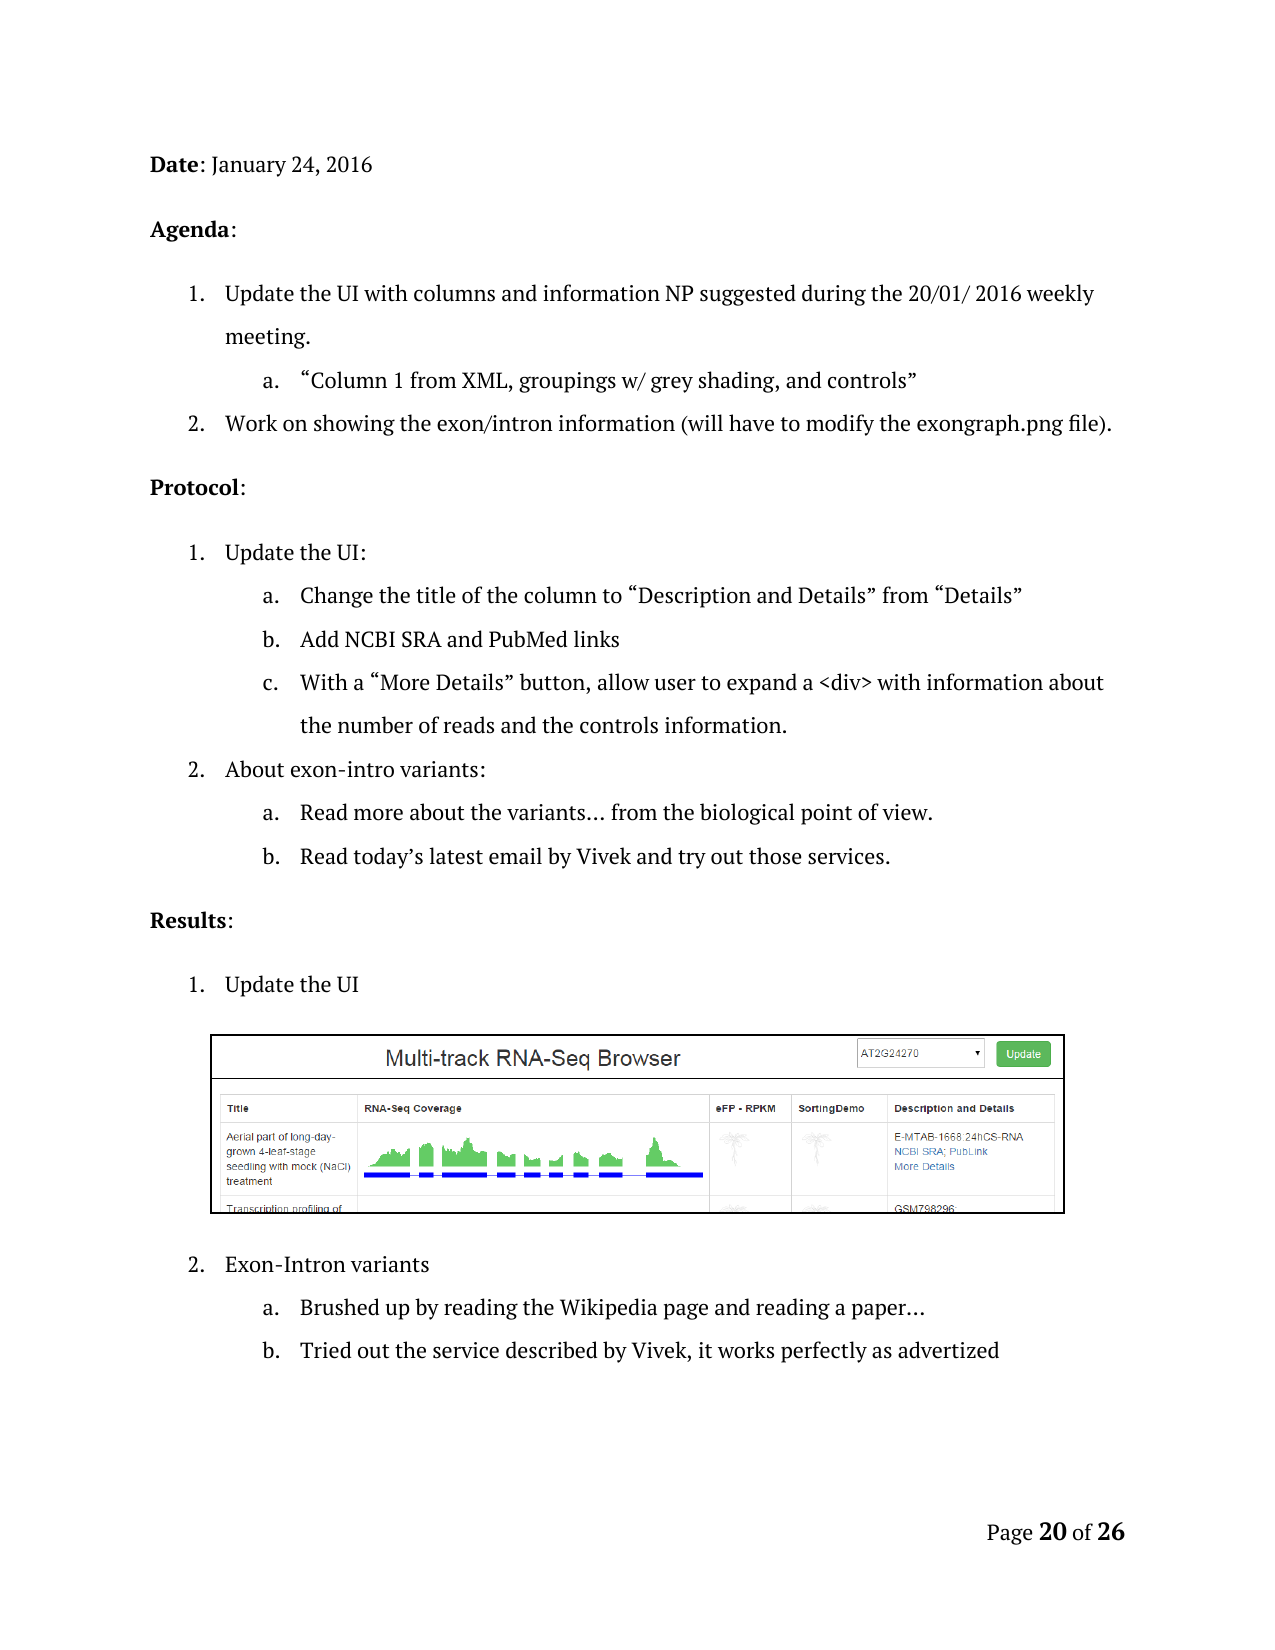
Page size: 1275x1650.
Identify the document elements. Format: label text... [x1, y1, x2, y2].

picture [212, 1036, 1063, 1212]
list With a “More Details” button, allow user to expand a <div> with information about the number of reads and the controls information. [262, 668, 1125, 740]
list Work on showing the exon/intron information (will have to modify the exongraph.png file). [187, 409, 1125, 438]
list Brushed up by reading the Wikipedia page and reading a paper… [262, 1293, 1125, 1322]
list Read today’s latest email by Vivek and try out those services. [262, 841, 1125, 870]
list Read more about the variants… from the biological point of view. [262, 798, 1125, 827]
list Update the UI [187, 970, 1125, 999]
text Date: January 24, 2016 [150, 150, 1125, 179]
text Agenda: [150, 214, 1125, 243]
list Add NCBI SRA and PubMed links [262, 624, 1125, 653]
list Tried out the service described by Vivek, it works perfectly as advertized [262, 1336, 1125, 1365]
list About exon-intro variants: [187, 754, 1125, 783]
text Protocol: [150, 473, 1125, 502]
list Update the UI: [187, 537, 1125, 566]
list Change the title of the column to “Description and Details” from “Details” [262, 581, 1125, 610]
list Exon-Intron variants [187, 1249, 1125, 1278]
list “Column 1 from XML, groupings w/ grey shading, and controls” [262, 365, 1125, 394]
text Results: [150, 906, 1125, 935]
list Update the UI with columns and information NP suggested during the 20/01/ 2016 weekly meeting. [187, 278, 1125, 351]
